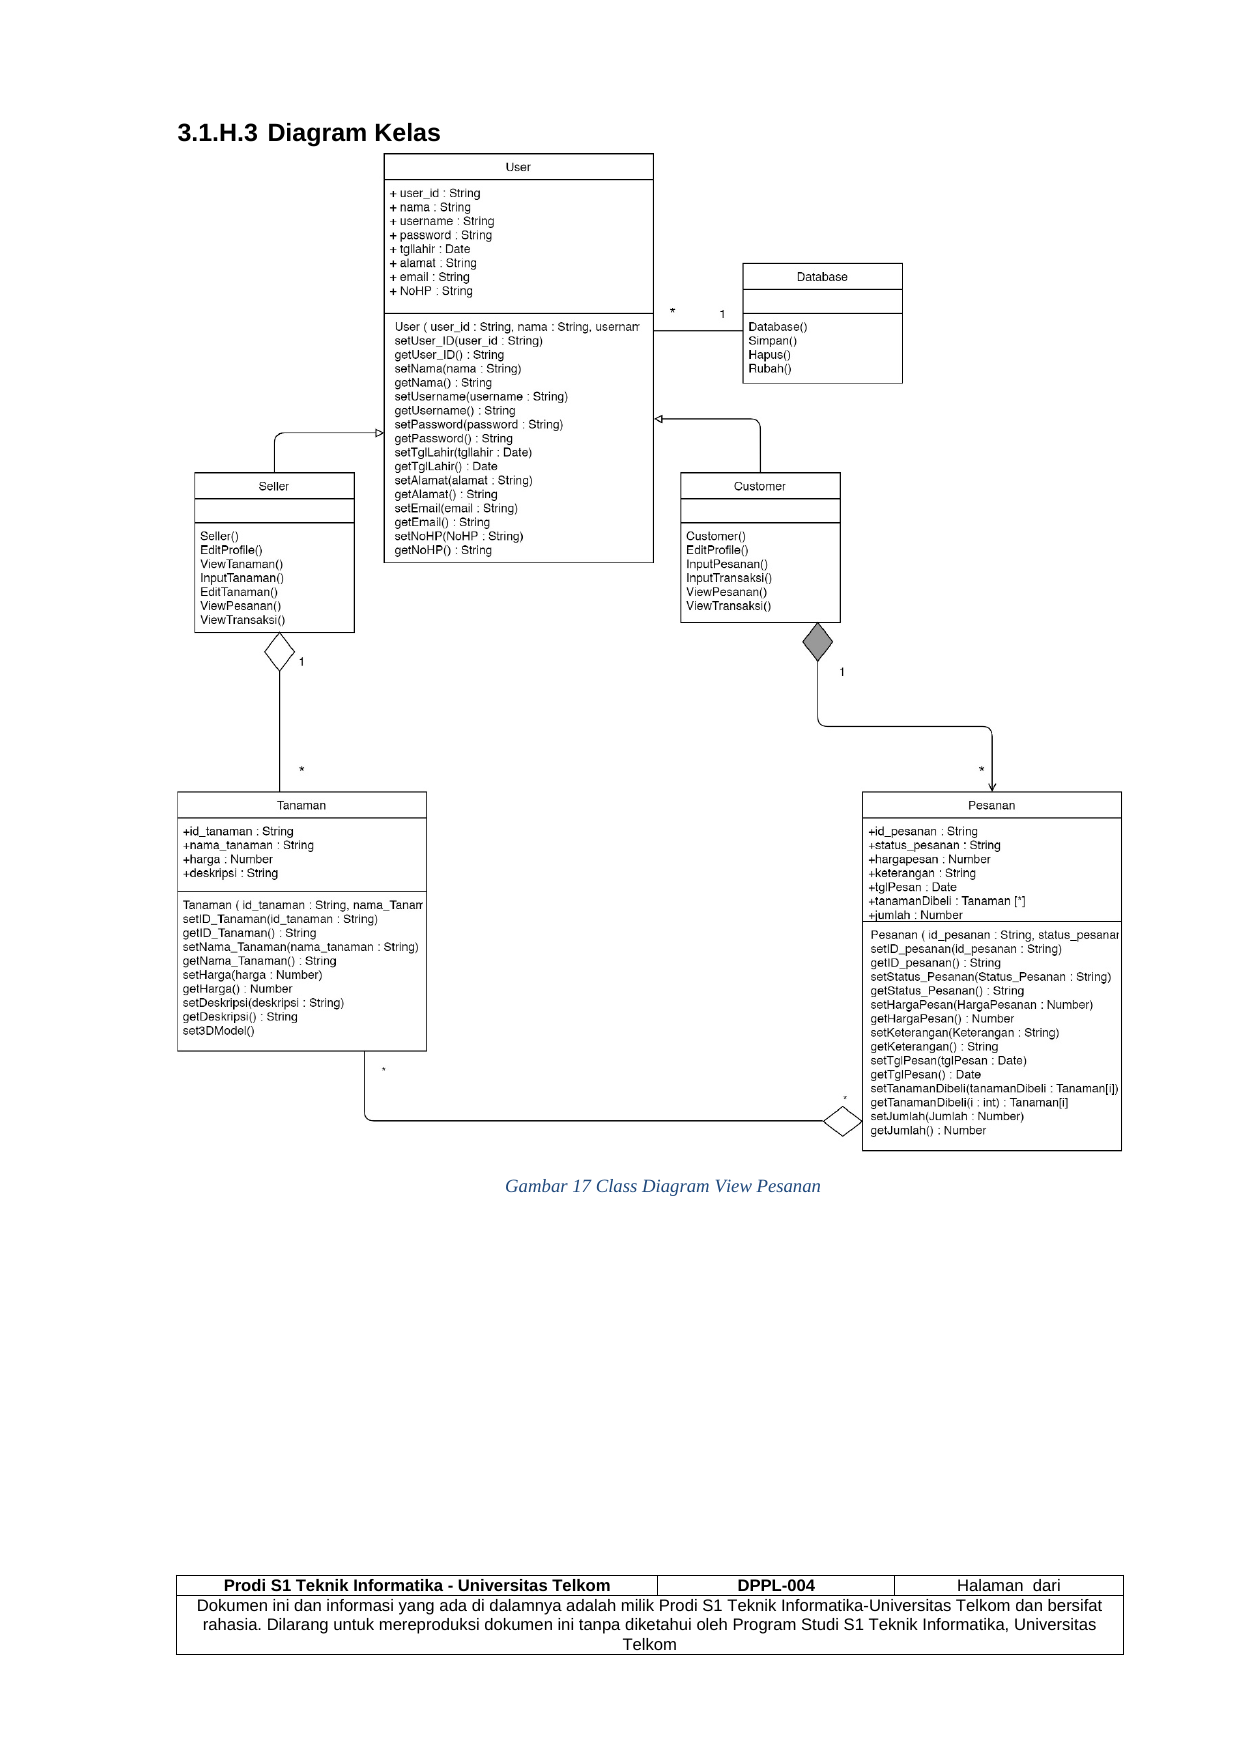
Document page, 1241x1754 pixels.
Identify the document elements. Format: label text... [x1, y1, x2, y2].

picture [177, 153, 1123, 1152]
subtitle Diagram Kelas [177, 118, 1122, 147]
